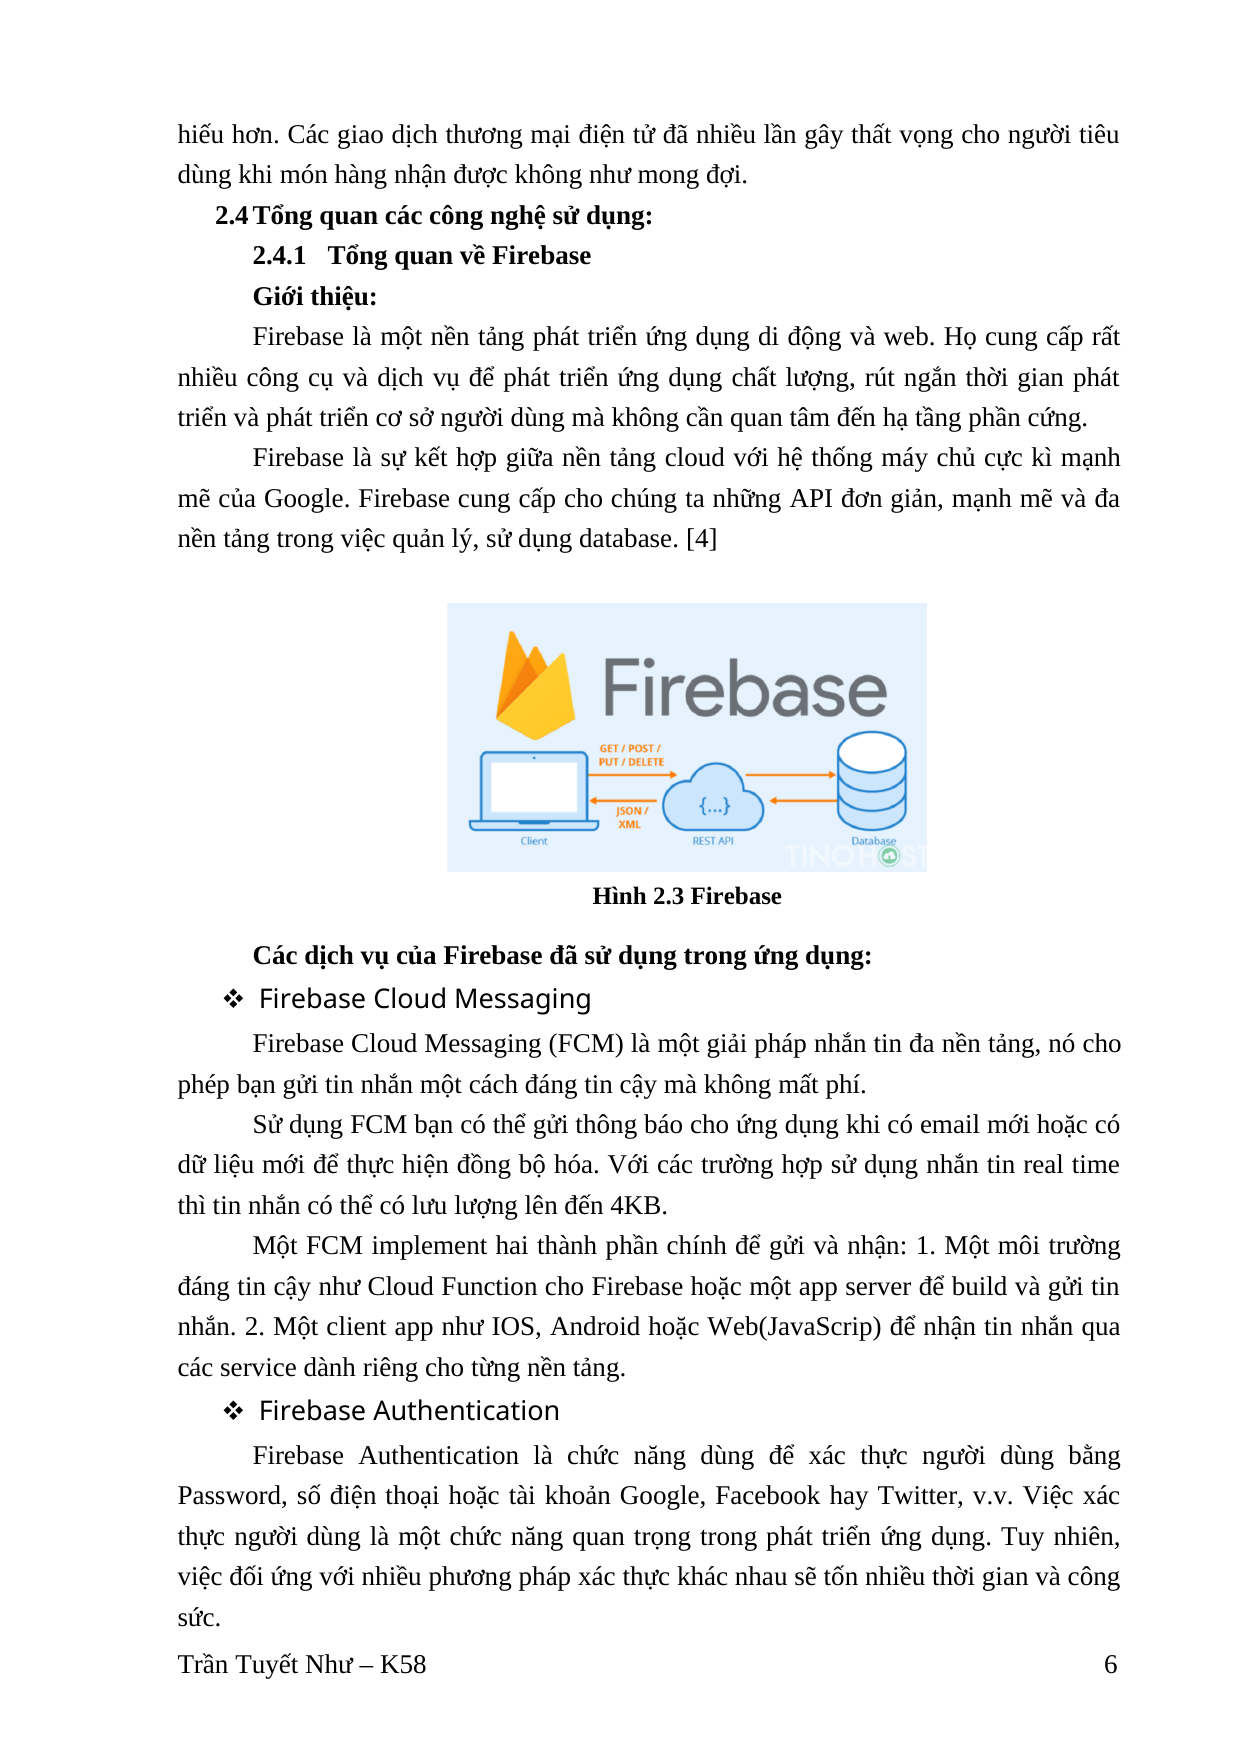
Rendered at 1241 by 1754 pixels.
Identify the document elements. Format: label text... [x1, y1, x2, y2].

list Firebase Authentication [221, 1391, 1122, 1428]
text Các dịch vụ của Firebase đã sử dụng trong ứng dụng: [177, 939, 1122, 970]
text Một FCM implement hai thành phần chính để gửi và nhận: 1. Một môi trường đáng tin cậy như Cloud Function cho Firebase hoặc một app server để build và gửi tin nhắn. 2. Một client app như IOS, Android hoặc Web(JavaScrip) để nhận tin nhắn qua các service dành riêng cho từng nền tảng. [177, 1229, 1122, 1382]
text Firebase là sự kết hợp giữa nền tảng cloud với hệ thống máy chủ cực kì mạnh mẽ của Google. Firebase cung cấp cho chúng ta những API đơn giản, mạnh mẽ và đa nền tảng trong việc quản lý, sử dụng database. [177, 441, 1122, 553]
text Sử dụng FCM bạn có thể gửi thông báo cho ứng dụng khi có email mới hoặc có dữ liệu mới để thực hiện đồng bộ hóa. Với các trường hợp sử dụng nhắn tin real time thì tin nhắn có thể có lưu lượng lên đến 4KB. [177, 1108, 1122, 1220]
picture [447, 603, 927, 872]
text Giới thiệu: [177, 280, 1122, 311]
text Hình 2.3 Firebase [177, 881, 1122, 909]
text Firebase Authentication là chức năng dùng để xác thực người dùng bằng Password, số điện thoại hoặc tài khoản Google, Facebook hay Twitter, v.v. Việc xác thực người dùng là một chức năng quan trọng trong phát triển ứng dụng. Tuy nhiên, việc đối ứng với nhiều phương pháp xác thực khác nhau sẽ tốn nhiều thời gian và công sức. [177, 1439, 1122, 1632]
text Firebase là một nền tảng phát triển ứng dụng di động và web. Họ cung cấp rất nhiều công cụ và dịch vụ để phát triển ứng dụng chất lượng, rút ngắn thời gian phát triển và phát triển cơ sở người dùng mà không cần quan tâm đến hạ tầng phần cứng. [177, 320, 1122, 432]
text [177, 118, 1122, 190]
subtitle Tổng quan các công nghệ sử dụng: [215, 199, 1122, 230]
list Firebase Cloud Messaging [221, 979, 1122, 1016]
text Firebase Cloud Messaging (FCM) là một giải pháp nhắn tin đa nền tảng, nó cho phép bạn gửi tin nhắn một cách đáng tin cậy mà không mất phí. [177, 1027, 1122, 1099]
subtitle Tổng quan về Firebase [252, 239, 1122, 271]
